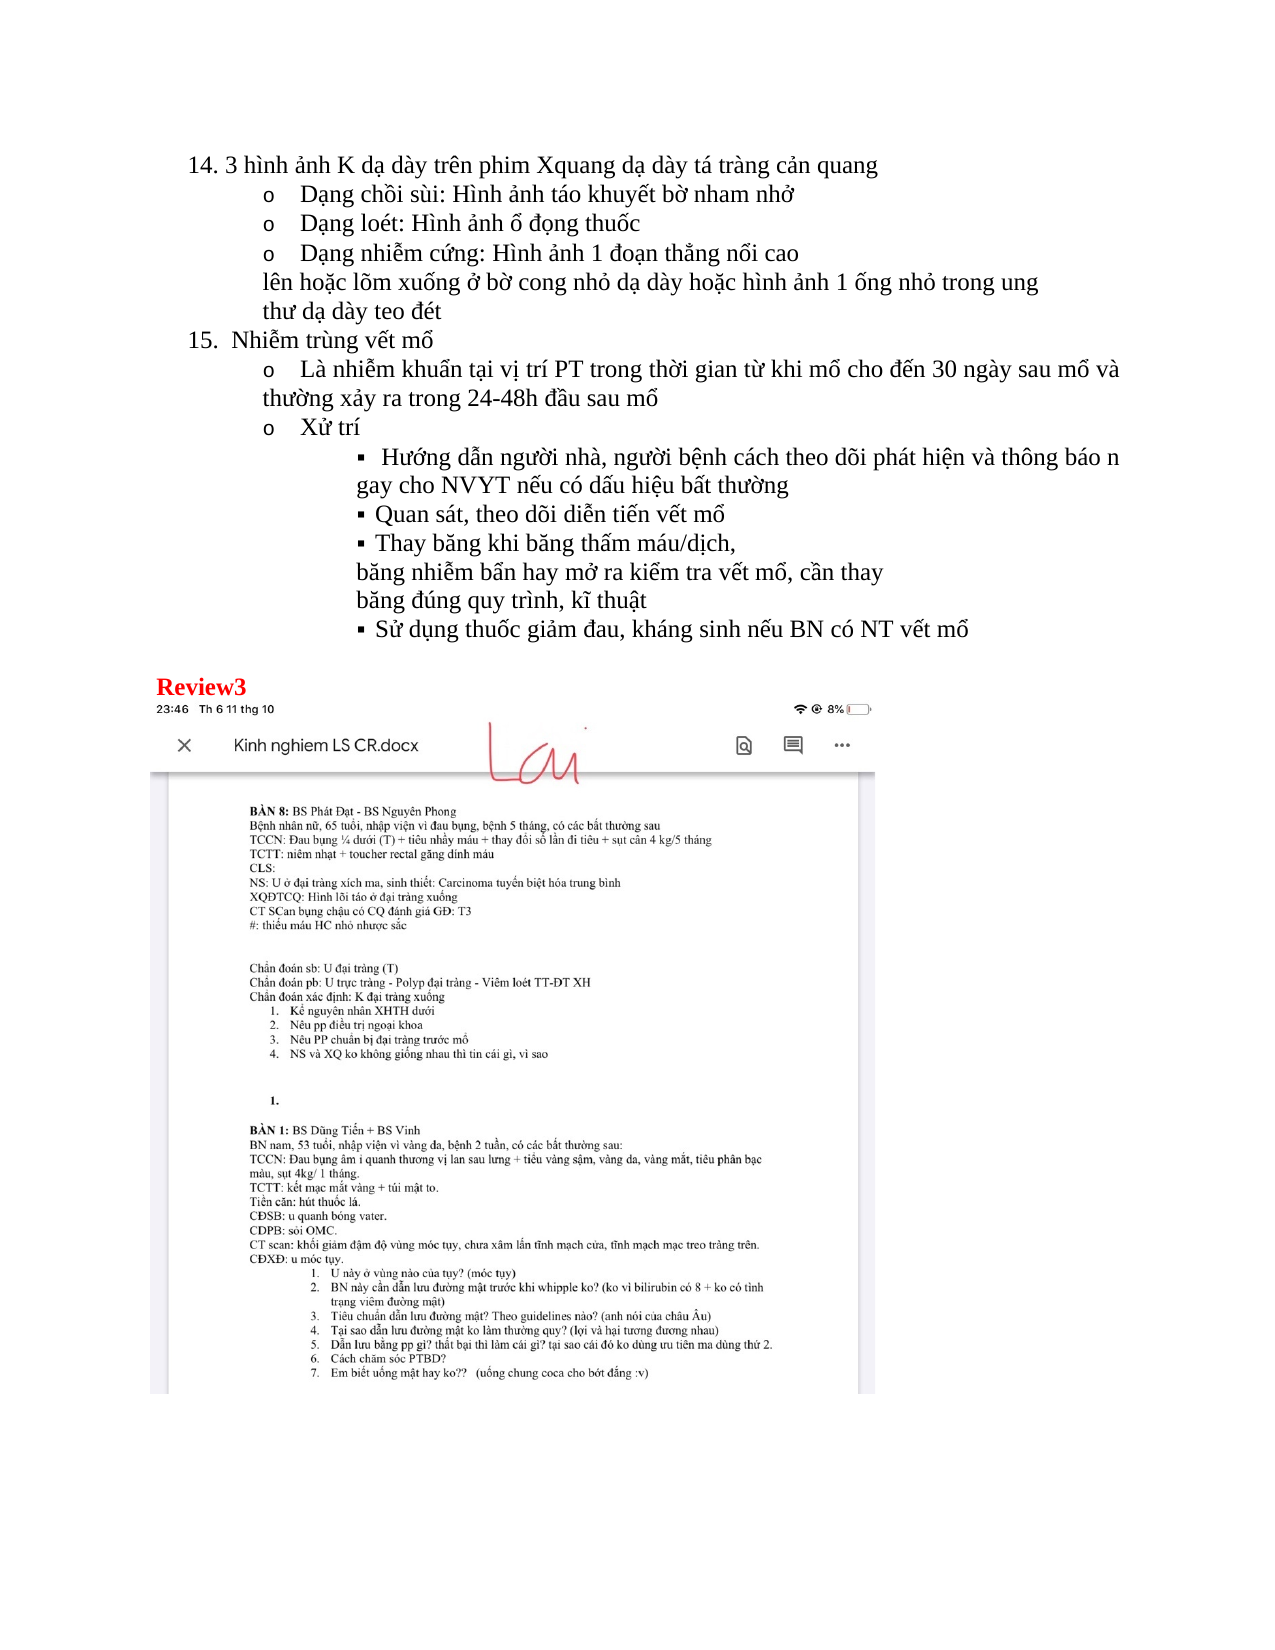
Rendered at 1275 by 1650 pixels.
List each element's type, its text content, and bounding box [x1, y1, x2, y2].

list 3 hình ảnh K dạ dày trên phim Xquang dạ dày tá tràng cản quang [187, 150, 1125, 179]
list Là nhiễm khuẩn tại vị trí PT trong thời gian từ khi mổ cho đến 30 ngày sau mổ và thường xảy ra trong 24-48h đầu sau mổ [262, 354, 1125, 412]
list Dạng loét: Hình ảnh ổ đọng thuốc [262, 208, 1125, 238]
list Dạng nhiễm cứng: Hình ảnh 1 đoạn thẳng nổi cao lên hoặc lõm xuống ở bờ cong nhỏ dạ dày hoặc hình ảnh 1 ống nhỏ trong ung thư dạ dày teo đét [262, 238, 1125, 325]
text Review3 [150, 672, 1125, 700]
list Hướng dẫn người nhà, người bệnh cách theo dõi phát hiện và thông báo ngay cho NVYT nếu có dấu hiệu bất thường [356, 442, 1125, 499]
picture [150, 700, 876, 1394]
list Quan sát, theo dõi diễn tiến vết mổ [356, 499, 1125, 528]
list Dạng chồi sùi: Hình ảnh táo khuyết bờ nham nhở [262, 179, 1125, 208]
list Thay băng khi băng thấm máu/dịch, băng nhiễm bẩn hay mở ra kiểm tra vết mổ, cần thay băng đúng quy trình, kĩ thuật [356, 528, 1125, 614]
list Sử dụng thuốc giảm đau, kháng sinh nếu BN có NT vết mổ [356, 614, 1125, 643]
list Xử trí [262, 412, 1125, 442]
list Nhiễm trùng vết mổ [187, 325, 1125, 354]
